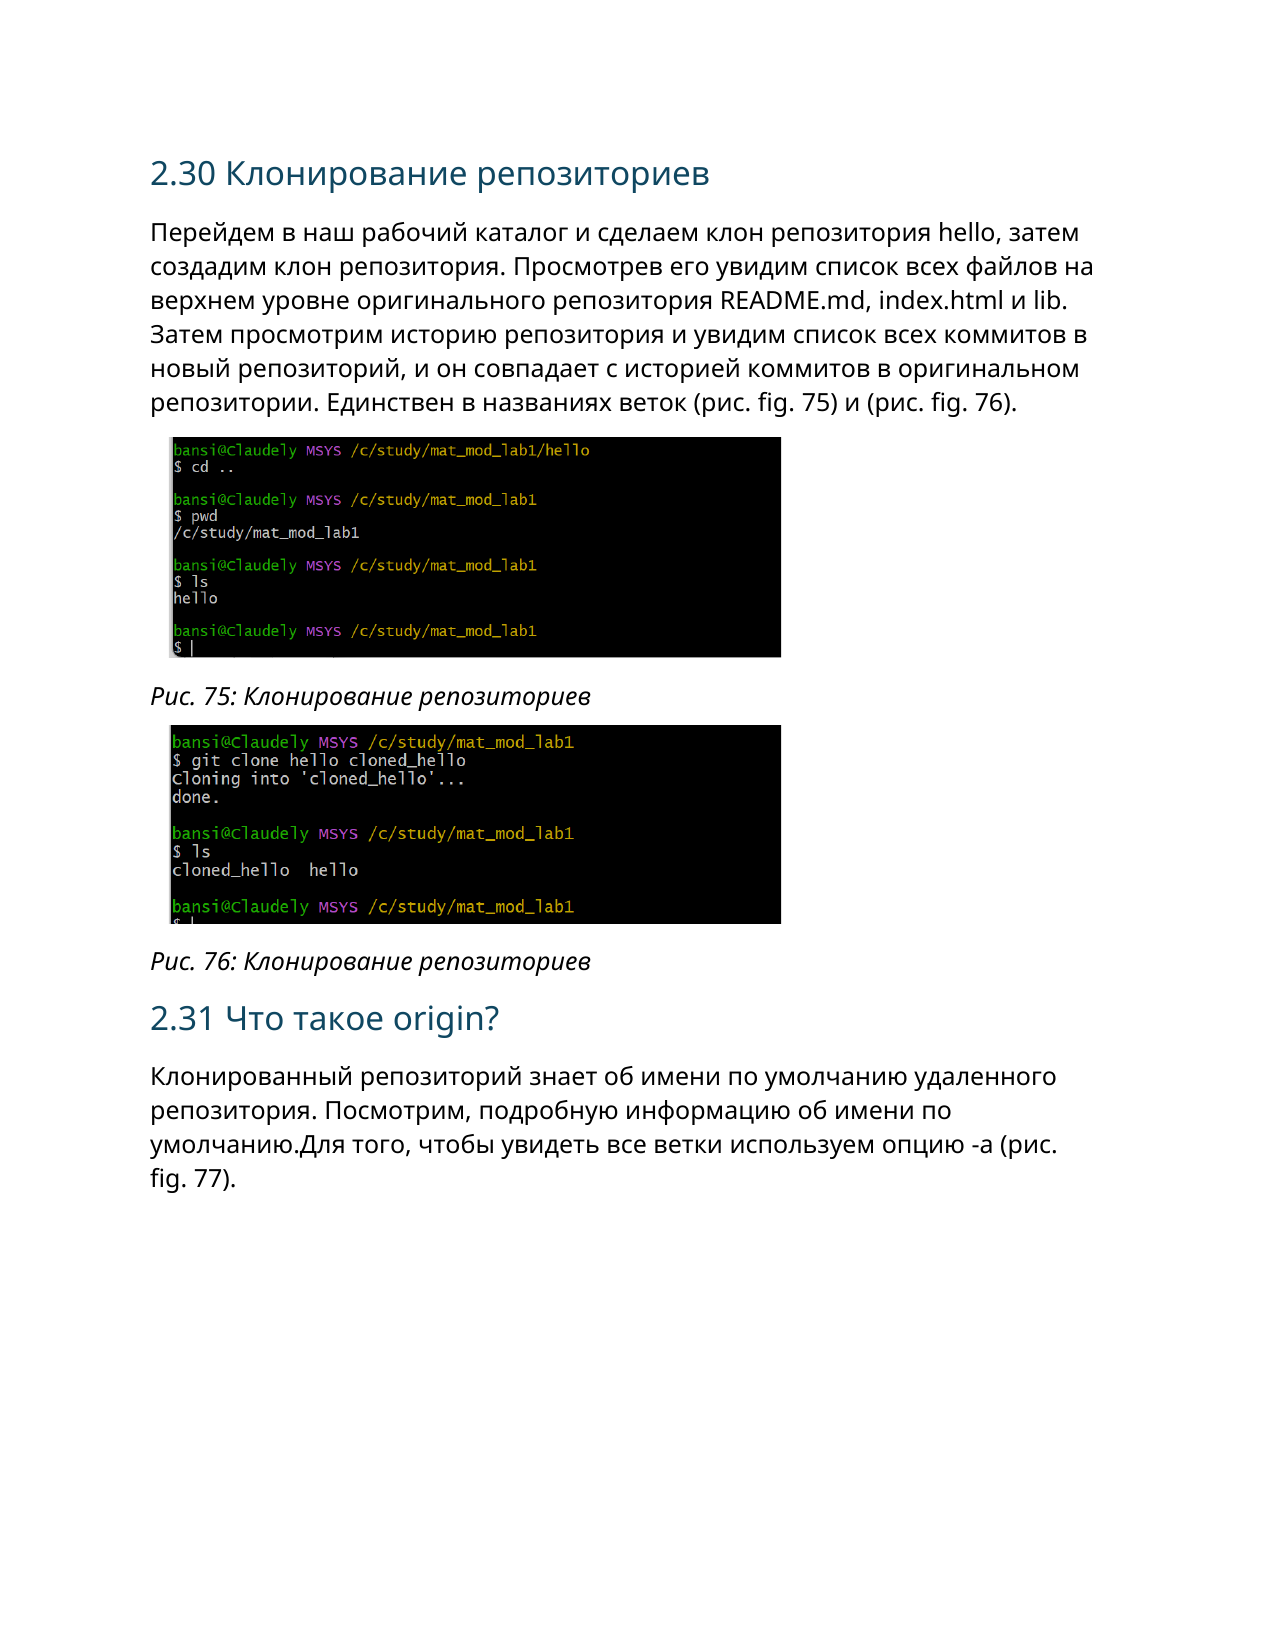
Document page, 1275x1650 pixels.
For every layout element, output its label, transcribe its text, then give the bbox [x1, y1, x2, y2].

subtitle 2.30 Клонирование репозиториев [150, 150, 1125, 195]
picture [168, 437, 782, 658]
text Перейдем в наш рабочий каталог и сделаем клон репозитория hello, затем создадим клон репозитория. Просмотрев его увидим список всех файлов на верхнем уровне оригинального репозитория README.md, index.html и lib. Затем просмотрим историю репозитория и увидим список всех коммитов в новый репозиторий, и он совпадает с историей коммитов в оригинальном репозитории. Единствен в названиях веток (рис. fig. 75) и (рис. fig. 76). [150, 214, 1125, 418]
text Рис. 76: Клонирование репозиториев [150, 944, 1125, 978]
picture [168, 725, 782, 924]
text Рис. 75: Клонирование репозиториев [150, 679, 1125, 713]
text Клонированный репозиторий знает об имени по умолчанию удаленного репозитория. Посмотрим, подробную информацию об имени по умолчанию.Для того, чтобы увидеть все ветки используем опцию -a (рис. fig. 77). [150, 1059, 1125, 1195]
subtitle 2.31 Что такое origin? [150, 995, 1125, 1040]
